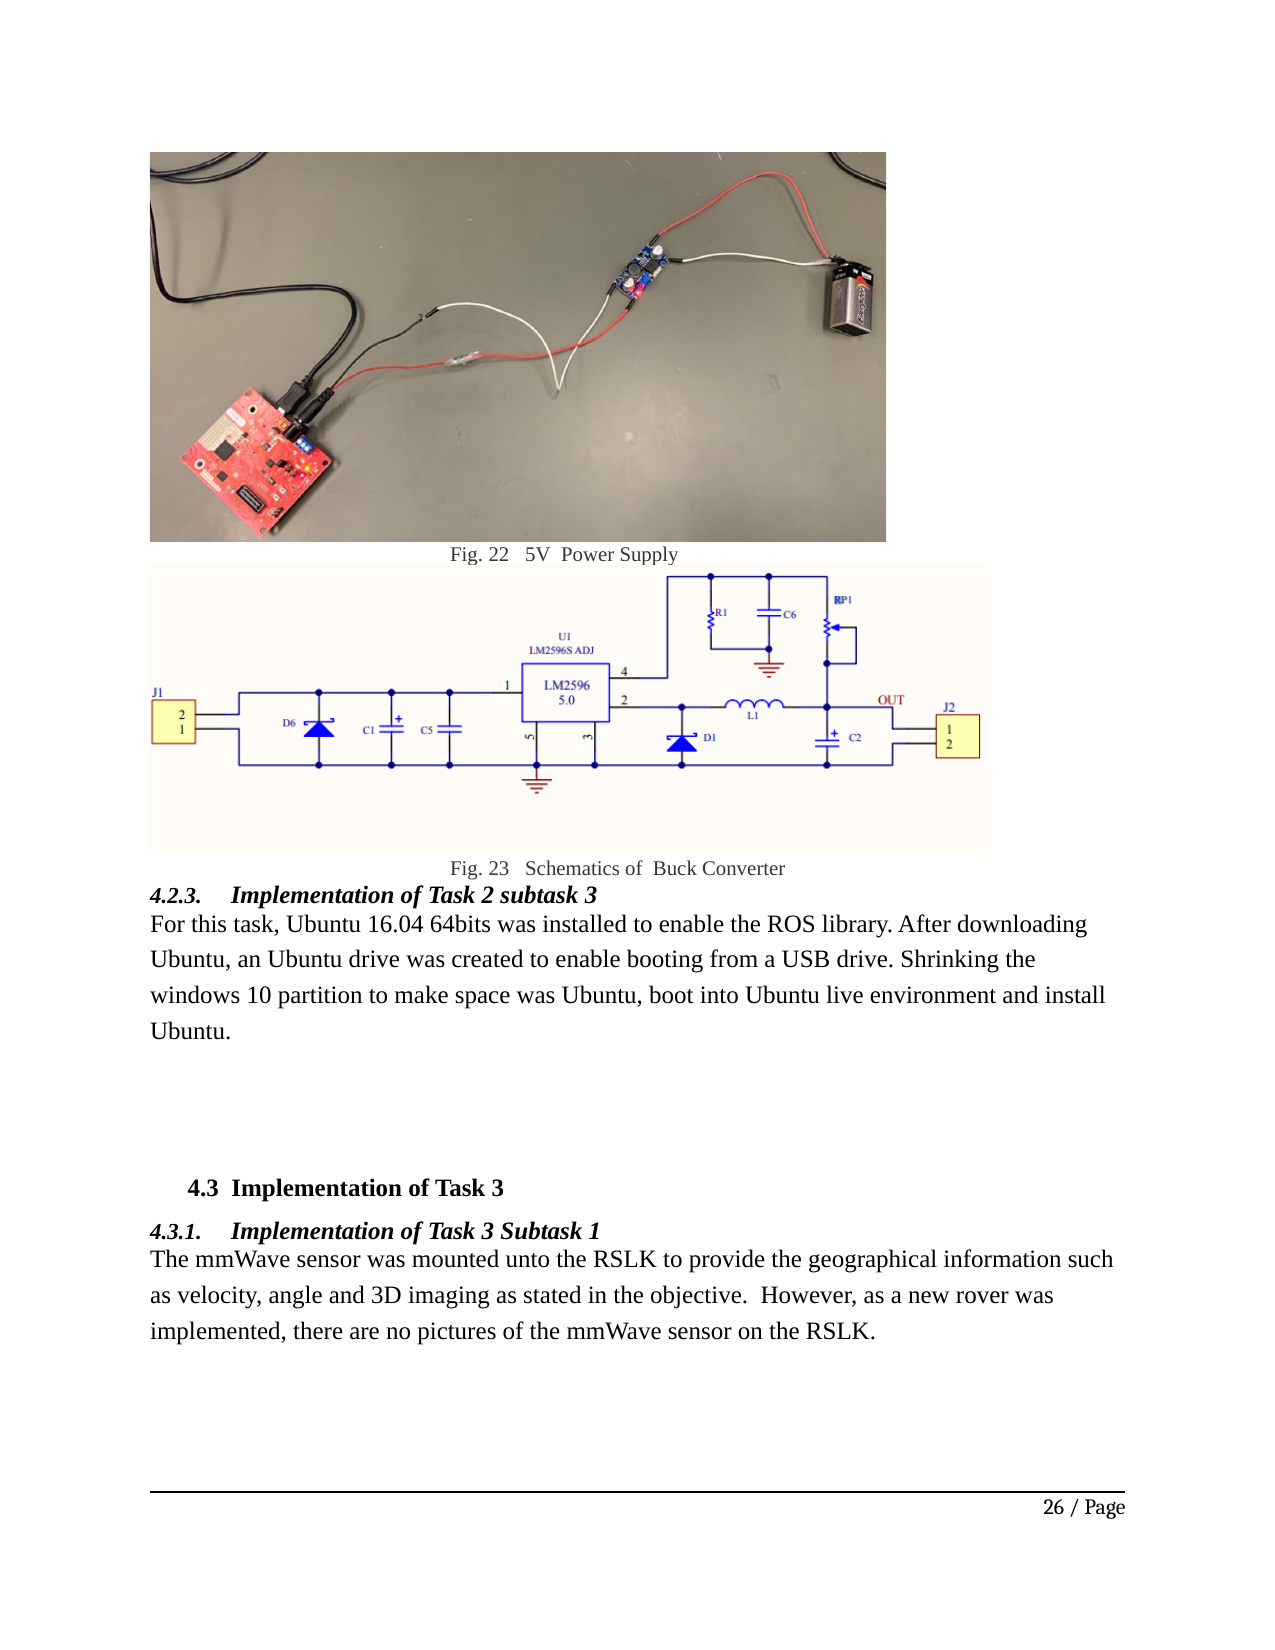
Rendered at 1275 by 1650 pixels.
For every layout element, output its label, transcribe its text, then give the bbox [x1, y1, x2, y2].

subtitle Implementation of Task 3 [187, 1173, 1125, 1201]
subtitle Implementation of Task 3 Subtask 1 [150, 1216, 1125, 1244]
picture [151, 152, 887, 542]
picture [150, 565, 990, 856]
subtitle Implementation of Task 2 subtask 3 [150, 880, 1125, 909]
text Fig. 23 Schematics of Buck Converter [375, 856, 1125, 880]
text Fig. 22 5V Power Supply [375, 542, 1125, 566]
text The mmWave sensor was mounted unto the RSLK to provide the geographical information such as velocity, angle and 3D imaging as stated in the objective. However, as a new rover was implemented, there are no pictures of the mmWave sensor on the RSLK. [150, 1244, 1125, 1345]
text For this task, Ubuntu 16.04 64bits was installed to enable the ROS library. After downloading Ubuntu, an Ubuntu drive was created to enable booting from a USB drive. Shrinking the windows 10 partition to make space was Ubuntu, boot into Ubuntu live environment and install Ubuntu. [150, 909, 1125, 1045]
